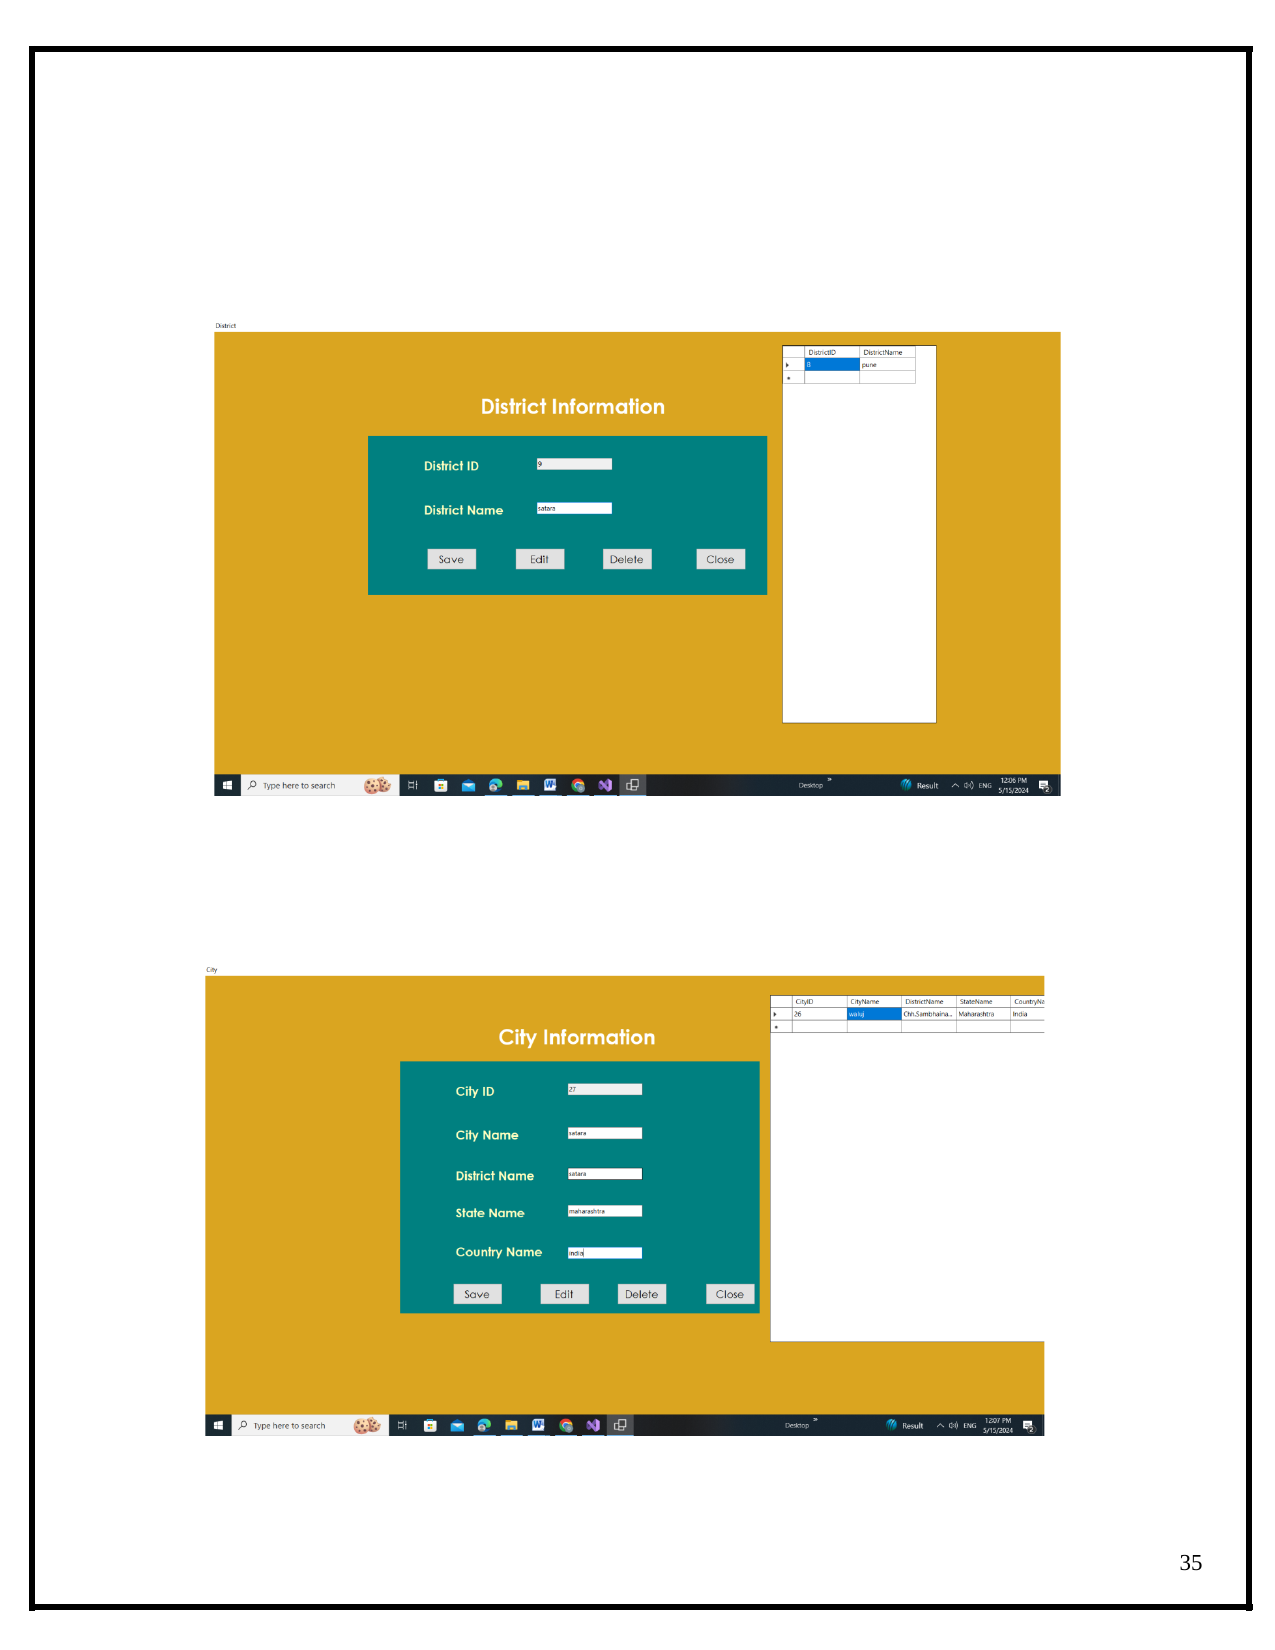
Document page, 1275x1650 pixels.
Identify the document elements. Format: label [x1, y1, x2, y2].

picture [214, 320, 1061, 796]
picture [205, 963, 1045, 1436]
